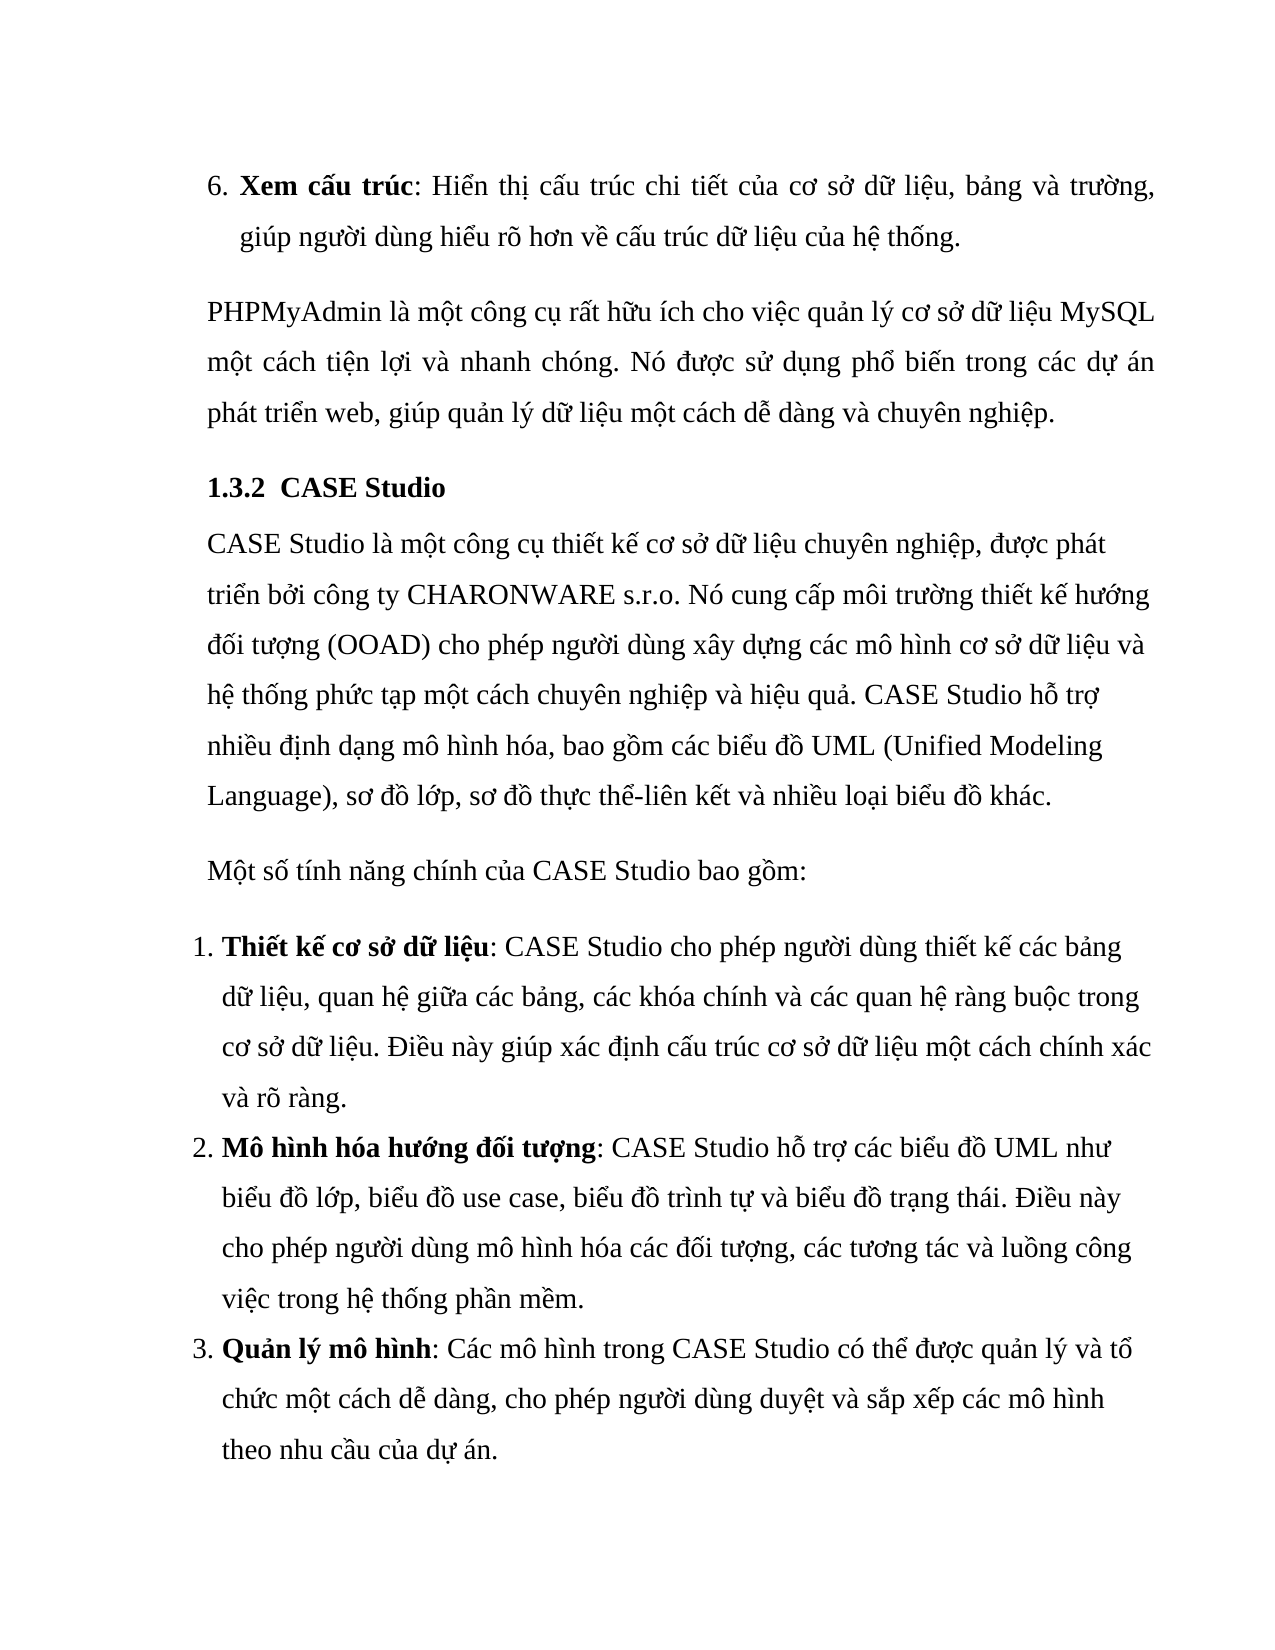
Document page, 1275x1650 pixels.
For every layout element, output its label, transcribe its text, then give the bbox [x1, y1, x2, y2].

subtitle 1.3.2 CASE Studio [207, 470, 1157, 503]
list Xem cấu trúc: Hiển thị cấu trúc chi tiết của cơ sở dữ liệu, bảng và trường, giúp người dùng hiểu rõ hơn về cấu trúc dữ liệu của hệ thống. [207, 168, 1157, 252]
text PHPMyAdmin là một công cụ rất hữu ích cho việc quản lý cơ sở dữ liệu MySQL một cách tiện lợi và nhanh chóng. Nó được sử dụng phổ biến trong các dự án phát triển web, giúp quản lý dữ liệu một cách dễ dàng và chuyên nghiệp. [207, 294, 1157, 428]
text Một số tính năng chính của CASE Studio bao gồm: [207, 853, 1157, 887]
list Quản lý mô hình: Các mô hình trong CASE Studio có thể được quản lý và tổ chức một cách dễ dàng, cho phép người dùng duyệt và sắp xếp các mô hình theo nhu cầu của dự án. [192, 1331, 1157, 1465]
list Thiết kế cơ sở dữ liệu: CASE Studio cho phép người dùng thiết kế các bảng dữ liệu, quan hệ giữa các bảng, các khóa chính và các quan hệ ràng buộc trong cơ sở dữ liệu. Điều này giúp xác định cấu trúc cơ sở dữ liệu một cách chính xác và rõ ràng. [192, 929, 1157, 1113]
list Mô hình hóa hướng đối tượng: CASE Studio hỗ trợ các biểu đồ UML như biểu đồ lớp, biểu đồ use case, biểu đồ trình tự và biểu đồ trạng thái. Điều này cho phép người dùng mô hình hóa các đối tượng, các tương tác và luồng công việc trong hệ thống phần mềm. [192, 1130, 1157, 1314]
text CASE Studio là một công cụ thiết kế cơ sở dữ liệu chuyên nghiệp, được phát triển bởi công ty CHARONWARE s.r.o. Nó cung cấp môi trường thiết kế hướng đối tượng (OOAD) cho phép người dùng xây dựng các mô hình cơ sở dữ liệu và hệ thống phức tạp một cách chuyên nghiệp và hiệu quả. CASE Studio hỗ trợ nhiều định dạng mô hình hóa, bao gồm các biểu đồ UML (Unified Modeling Language), sơ đồ lớp, sơ đồ thực thể-liên kết và nhiều loại biểu đồ khác. [207, 527, 1157, 812]
